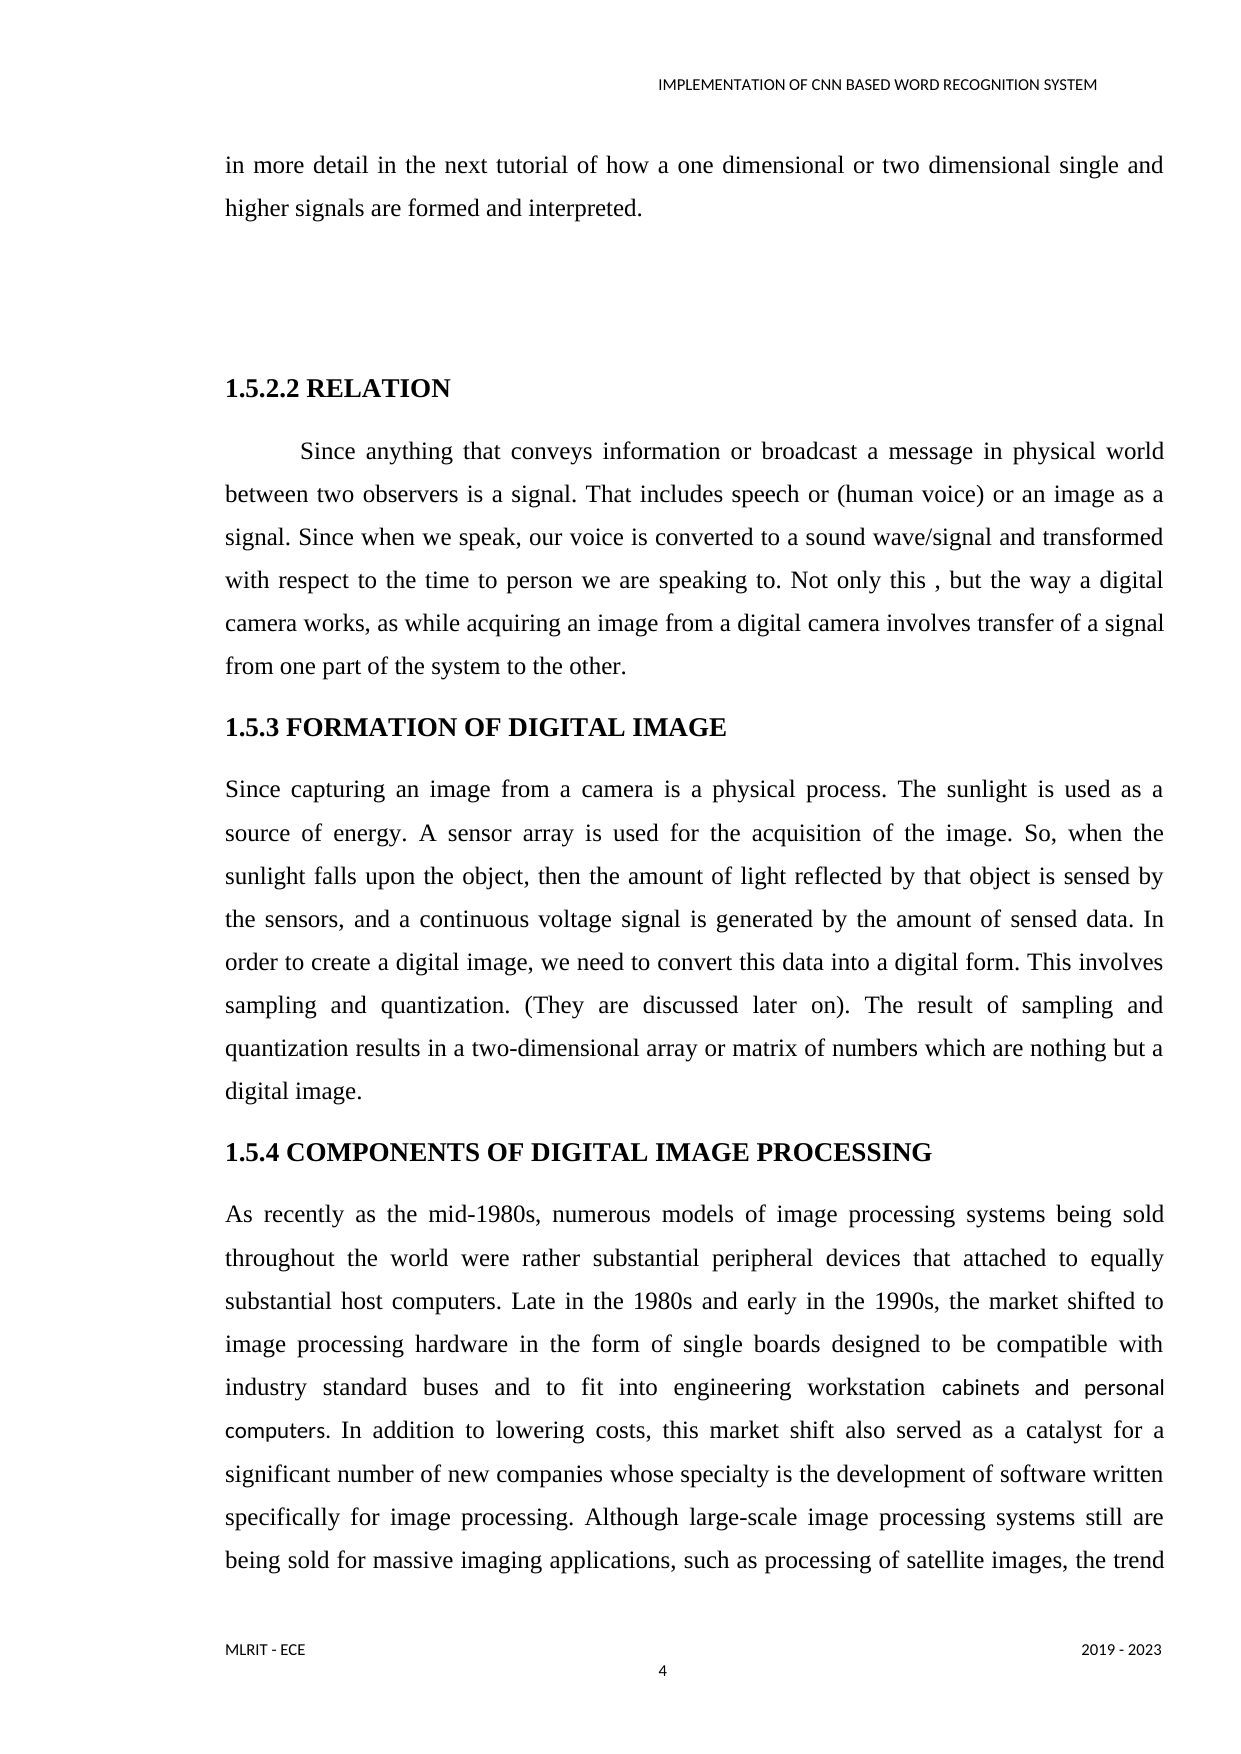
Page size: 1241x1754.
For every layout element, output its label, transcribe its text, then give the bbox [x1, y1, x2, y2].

text 1.5.4 COMPONENTS OF DIGITAL IMAGE PROCESSING [225, 1136, 1165, 1167]
text Since capturing an image from a camera is a physical process. The sunlight is used as a source of energy. A sensor array is used for the acquisition of the image. So, when the sunlight falls upon the object, then the amount of light reflected by that object is sensed by the sensors, and a continuous voltage signal is generated by the amount of sensed data. In order to create a digital image, we need to convert this data into a digital form. This involves sampling and quantization. (They are discussed later on). The result of sampling and quantization results in a two-dimensional array or matrix of numbers which are nothing but a digital image. [225, 774, 1165, 1105]
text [225, 1199, 1165, 1574]
text 1.5.2.2 RELATION [225, 372, 1165, 404]
text 1.5.3 FORMATION OF DIGITAL IMAGE [225, 711, 1165, 742]
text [225, 150, 1165, 222]
text Since anything that conveys information or broadcast a message in physical world between two observers is a signal. That includes speech or (human voice) or an image as a signal. Since when we speak, our voice is converted to a sound wave/signal and transformed with respect to the time to person we are speaking to. Not only this , but the way a digital camera works, as while acquiring an image from a digital camera involves transfer of a signal from one part of the system to the other. [225, 436, 1165, 680]
